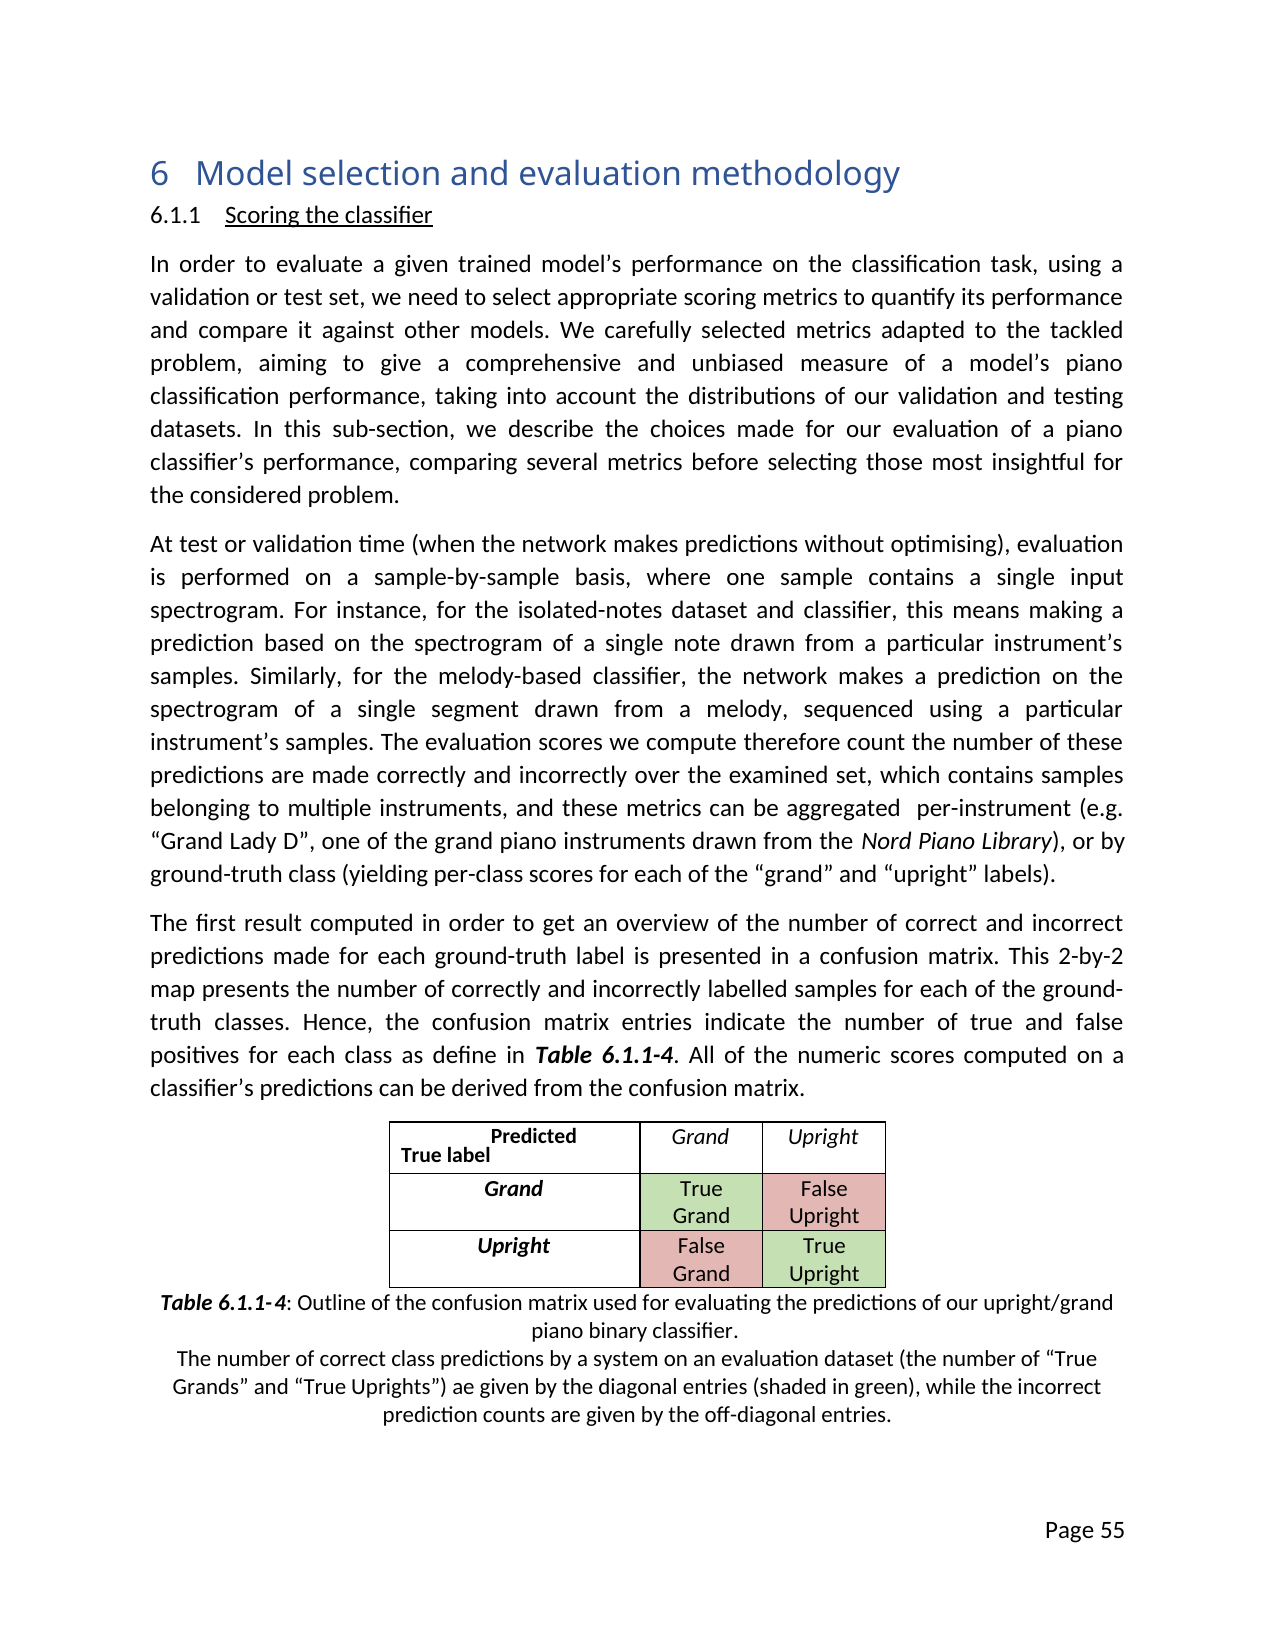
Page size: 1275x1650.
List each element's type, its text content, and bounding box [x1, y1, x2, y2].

table_cell Upright [390, 1231, 639, 1287]
subtitle Scoring the classifier [150, 199, 1125, 229]
text In order to evaluate a given trained model’s performance on the classification task, using a validation or test set, we need to select appropriate scoring metrics to quantify its performance and compare it against other models. We carefully selected metrics adapted to the tackled problem, aiming to give a comprehensive and unbiased measure of a model’s piano classification performance, taking into account the distributions of our validation and testing datasets. In this sub-section, we describe the choices made for our evaluation of a piano classifier’s performance, comparing several metrics before selecting those most insightful for the considered problem. [150, 248, 1125, 509]
table_header Grand [641, 1123, 762, 1173]
table_cell False Grand [641, 1231, 762, 1287]
text At test or validation time (when the network makes predictions without optimising), evaluation is performed on a sample-by-sample basis, where one sample contains a single input spectrogram. For instance, for the isolated-notes dataset and classifier, this means making a prediction based on the spectrogram of a single note drawn from a particular instrument’s samples. Similarly, for the melody-based classifier, the network makes a prediction on the spectrogram of a single segment drawn from a melody, sequenced using a particular instrument’s samples. The evaluation scores we compute therefore count the number of these predictions are made correctly and incorrectly over the examined set, which contains samples belonging to multiple instruments, and these metrics can be aggregated per-instrument (e.g. “Grand Lady D”, one of the grand piano instruments drawn from the Nord Piano Library), or by ground-truth class (yielding per-class scores for each of the “grand” and “upright” labels). [150, 528, 1125, 888]
table_cell False Upright [763, 1174, 885, 1230]
table_header Upright [763, 1123, 885, 1173]
table_cell Grand [390, 1174, 639, 1230]
table_cell True Grand [641, 1174, 762, 1230]
table_header True labelPredicted [390, 1123, 639, 1173]
table_cell True Upright [763, 1231, 885, 1287]
subtitle Model selection and evaluation methodology [150, 150, 1125, 195]
